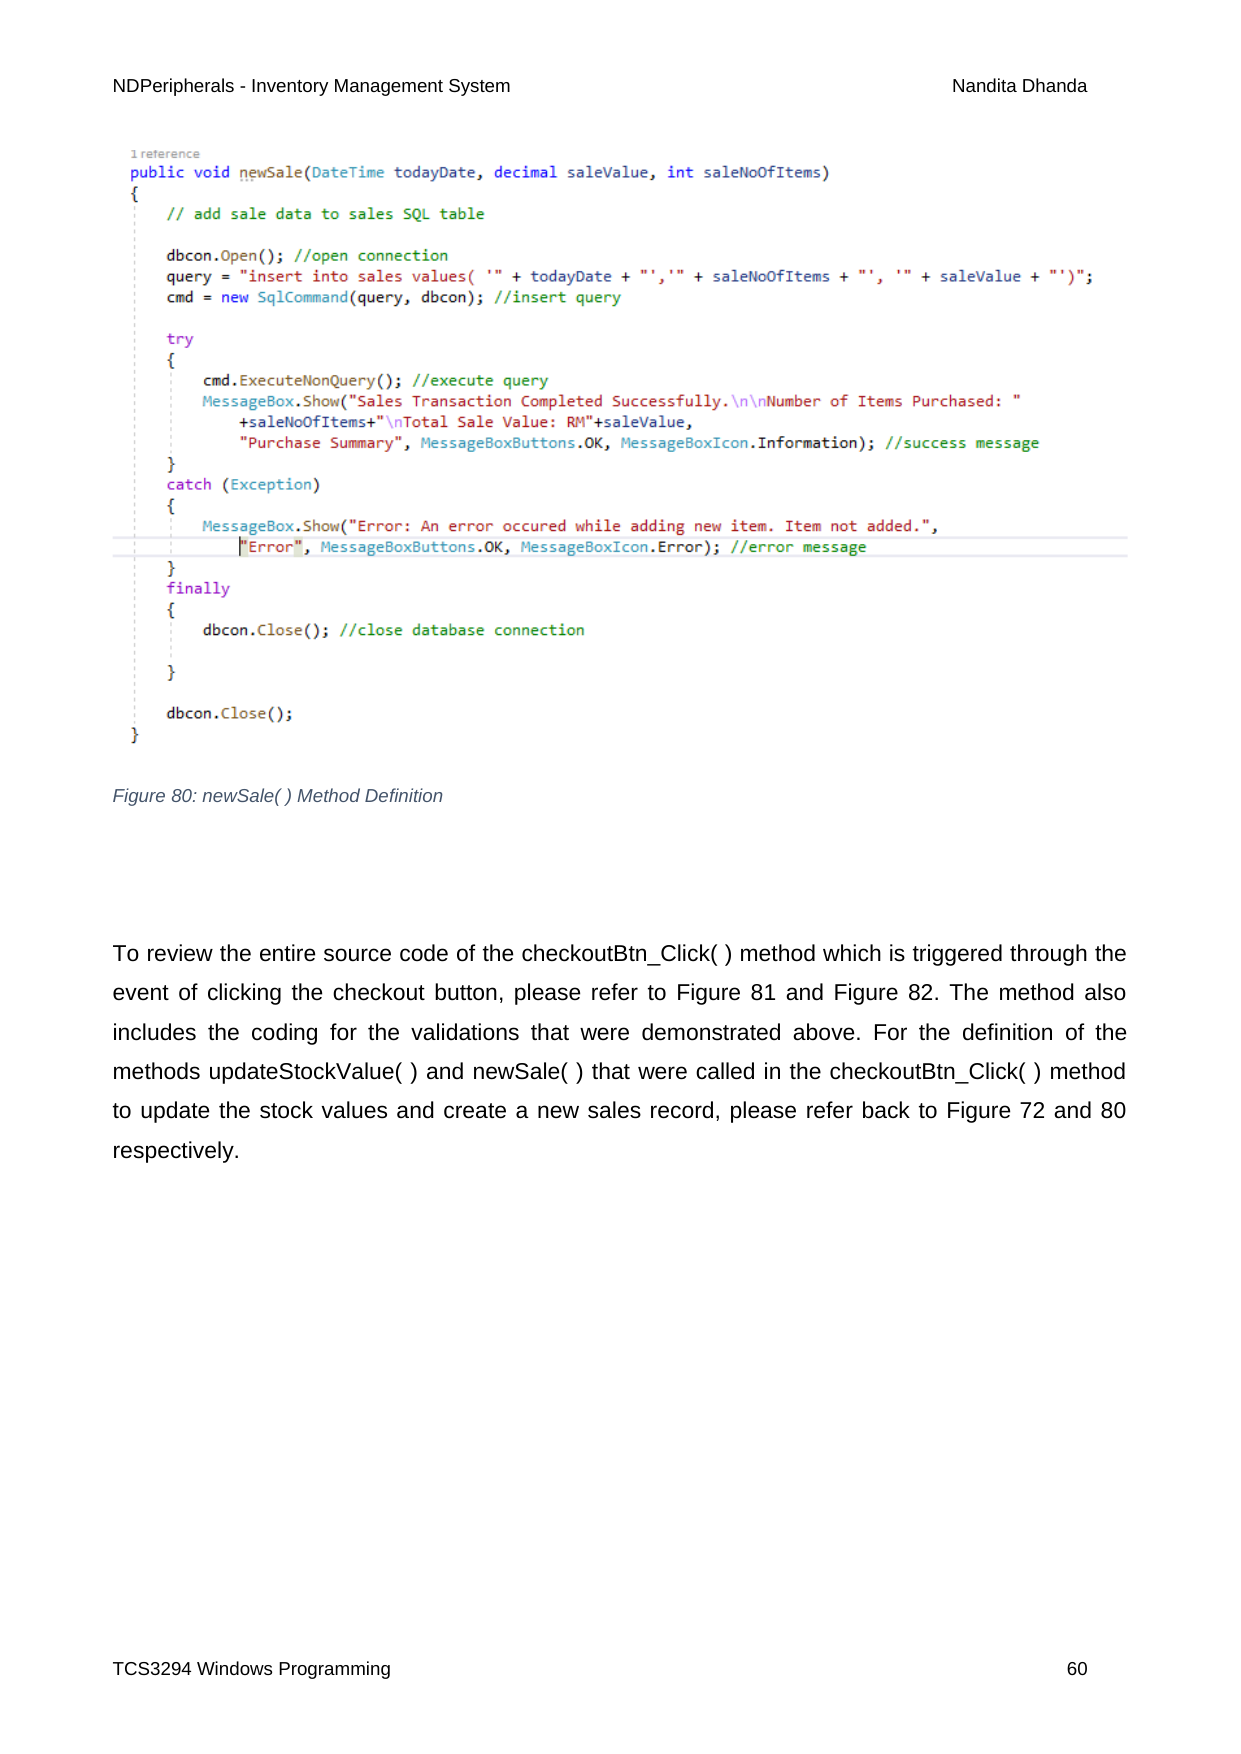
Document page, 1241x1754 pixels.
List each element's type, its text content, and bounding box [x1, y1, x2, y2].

text To review the entire source code of the checkoutBtn_Click( ) method which is triggered through the event of clicking the checkout button, please refer to Figure 81 and Figure 82. The method also includes the coding for the validations that were demonstrated above. For the definition of the methods updateStockValue( ) and newSale( ) that were called in the checkoutBtn_Click( ) method to update the stock values and create a new sales record, please refer back to Figure 72 and 80 respectively. [112, 939, 1128, 1163]
picture [112, 150, 1128, 755]
